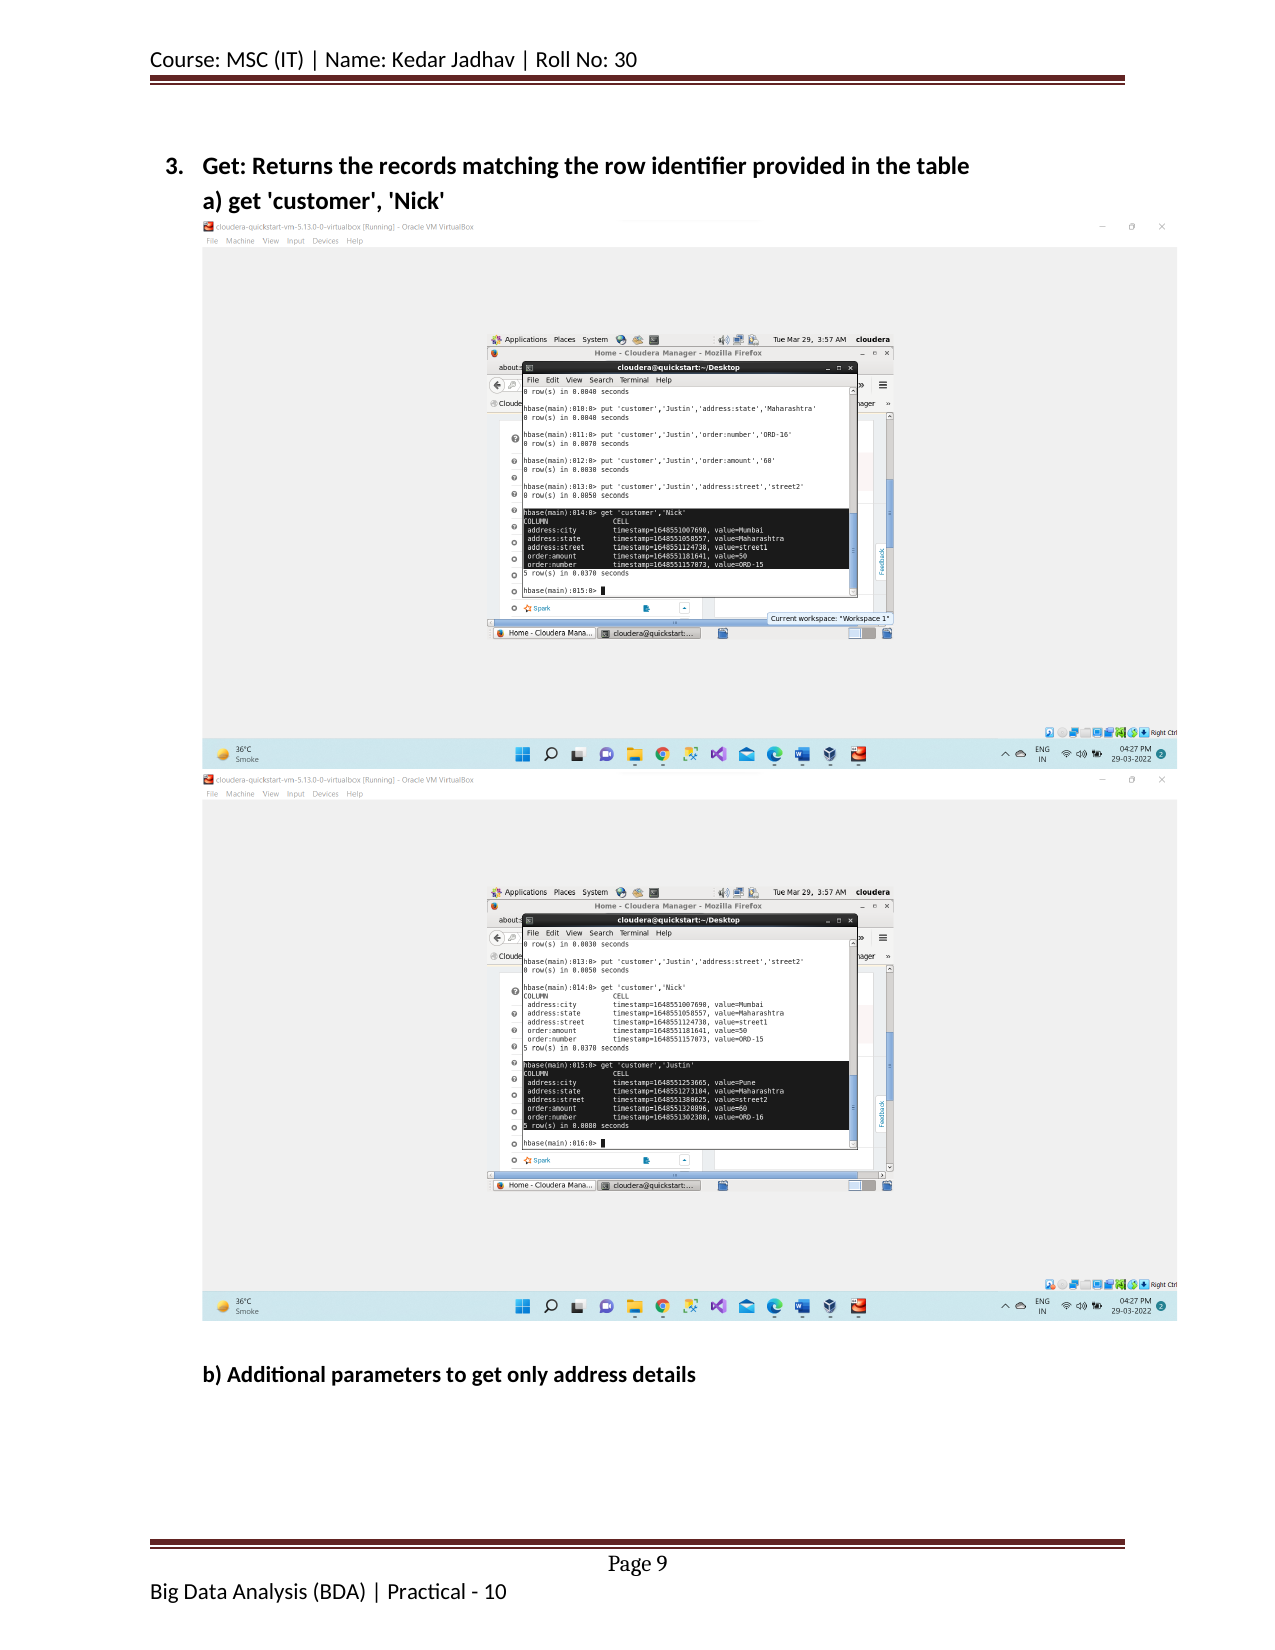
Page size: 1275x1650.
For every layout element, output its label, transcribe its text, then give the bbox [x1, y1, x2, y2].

picture [202, 220, 1178, 769]
list b) Additional parameters to get only address details [202, 1360, 1125, 1388]
list a) get 'customer', 'Nick' [202, 185, 1125, 216]
list Get: Returns the records matching the row identifier provided in the table [165, 150, 1125, 181]
picture [202, 772, 1178, 1321]
